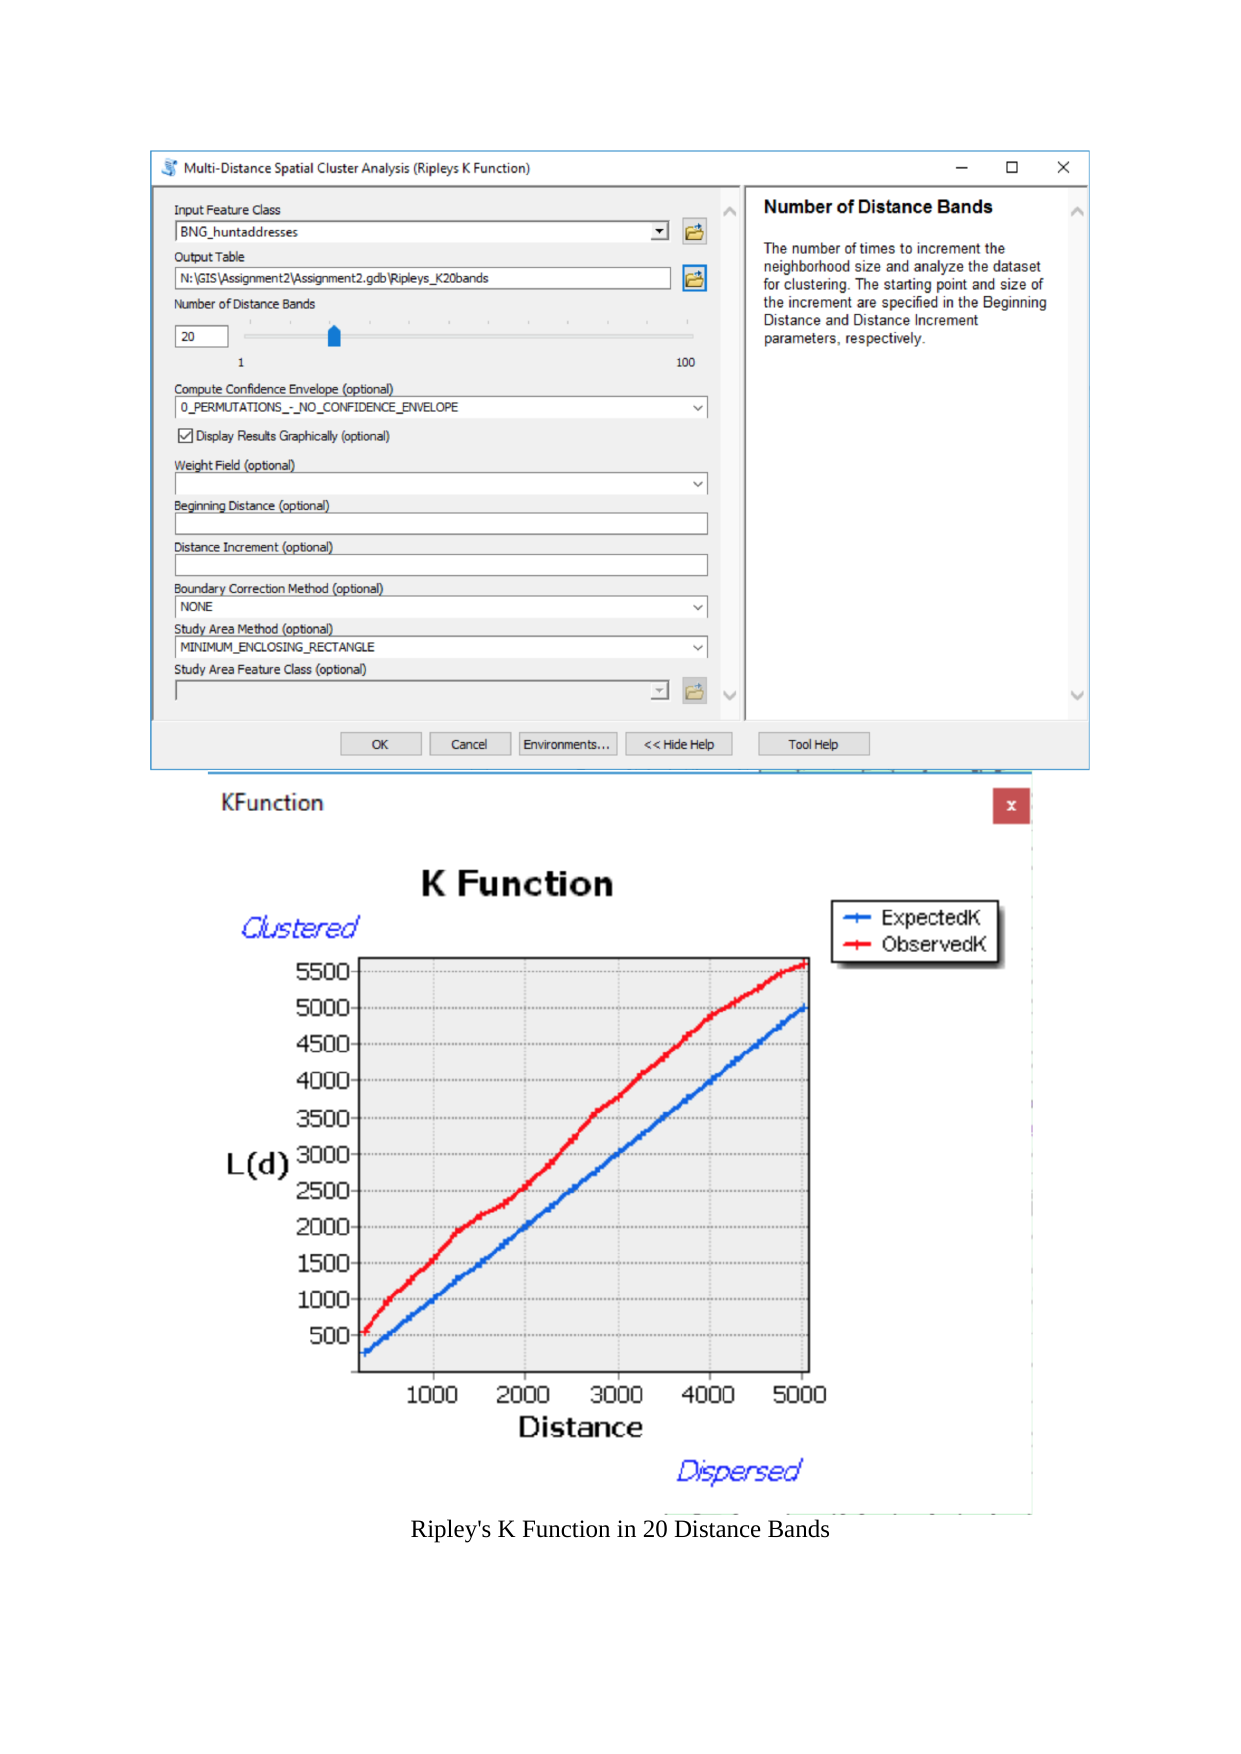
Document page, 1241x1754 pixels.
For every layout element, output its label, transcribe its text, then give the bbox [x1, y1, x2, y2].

picture [150, 150, 1090, 1515]
text Ripley's K Function in 20 Distance Bands [150, 1514, 1090, 1543]
